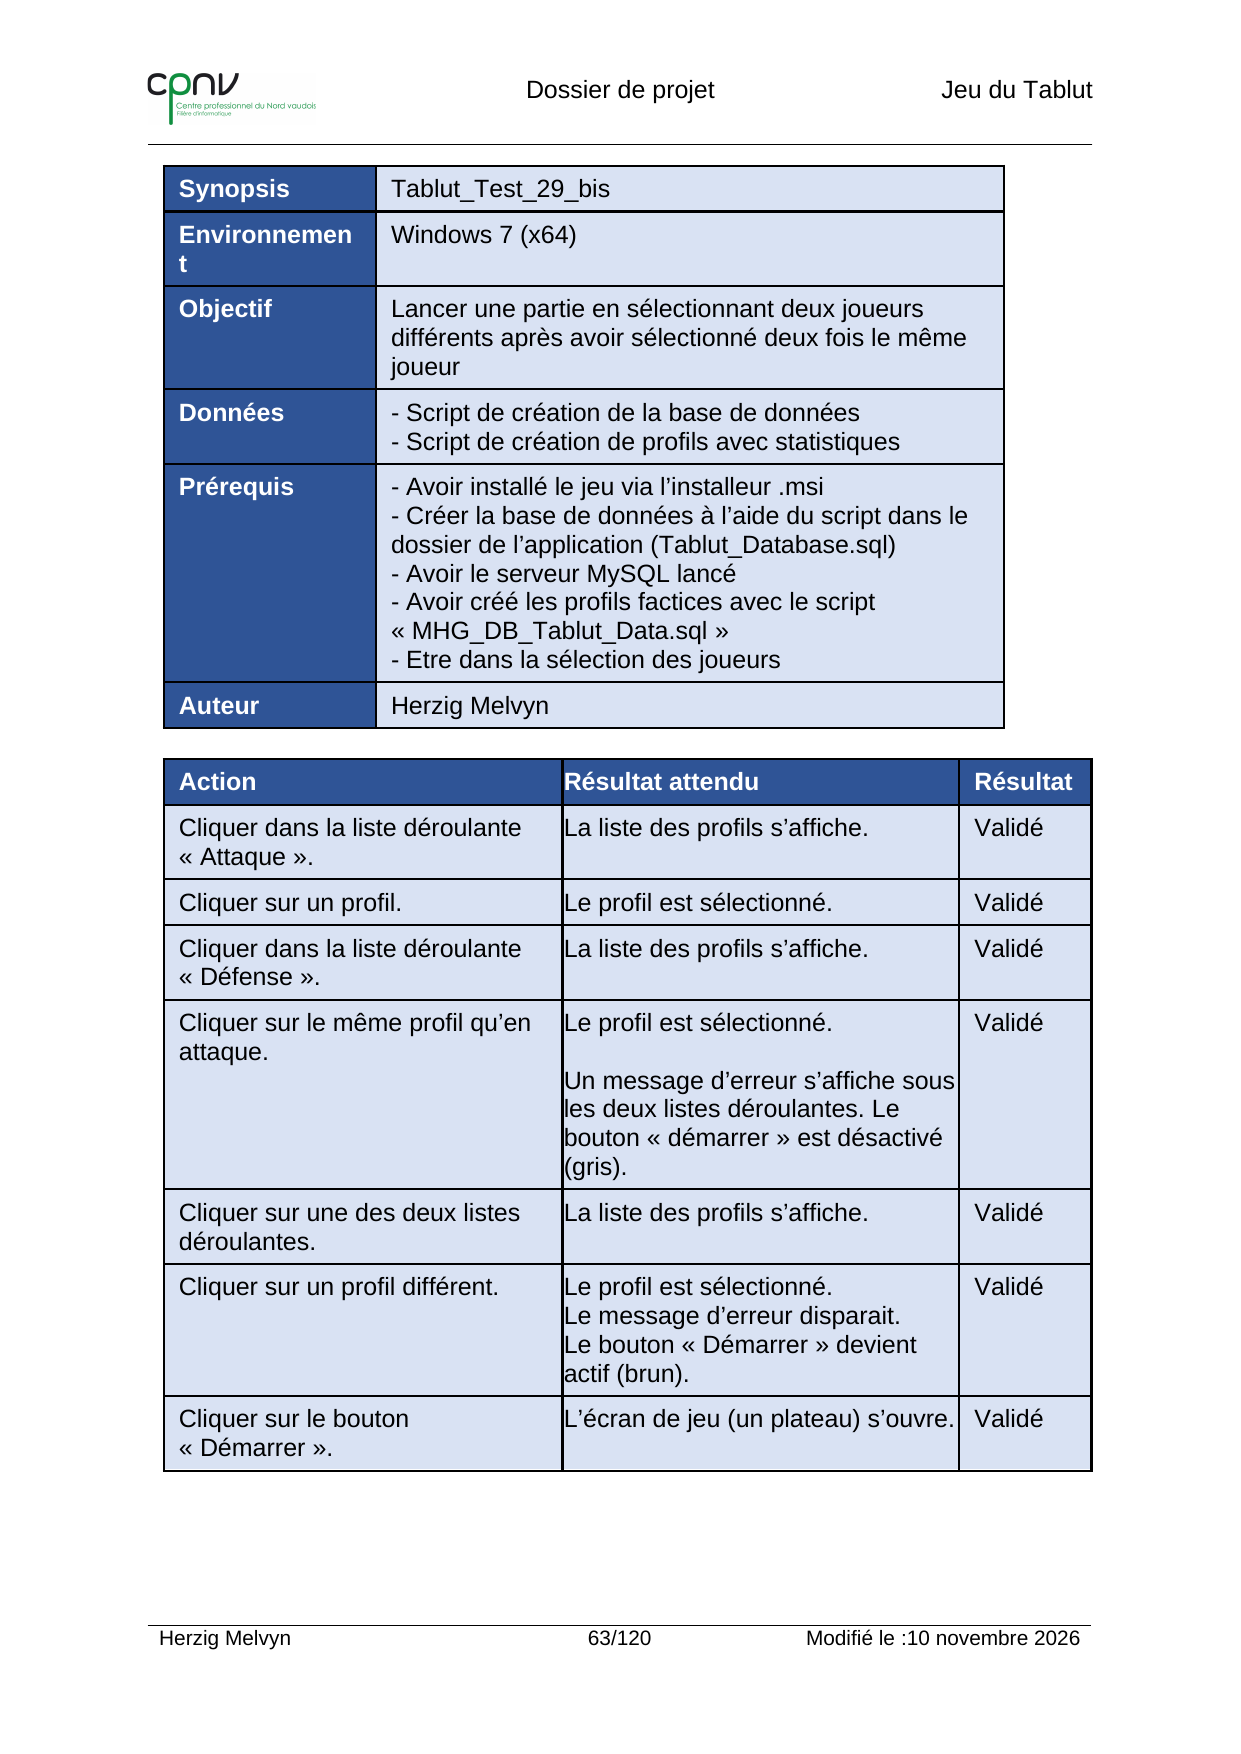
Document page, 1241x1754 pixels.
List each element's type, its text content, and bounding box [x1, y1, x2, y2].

table_cell Cliquer dans la liste déroulante « Attaque ». [165, 806, 561, 878]
table_cell Validé [960, 1190, 1090, 1263]
table_cell Le profil est sélectionné. Le message d’erreur disparait. Le bouton « Démarrer » devient actif (brun). [564, 1265, 958, 1395]
table_cell Environnement [165, 213, 375, 285]
table_cell Données [165, 390, 375, 463]
table_cell Prérequis [165, 465, 375, 681]
table_cell Cliquer sur une des deux listes déroulantes. [165, 1190, 561, 1263]
table_cell - Avoir installé le jeu via l’installeur .msi - Créer la base de données à l’aide du script dans le dossier de l’application (Tablut_Database.sql) - Avoir le serveur MySQL lancé - Avoir créé les profils factices avec le script « MHG_DB_Tablut_Data.sql » - Etre dans la sélection des joueurs [377, 465, 1003, 681]
table_cell Validé [960, 926, 1090, 999]
table_cell Le profil est sélectionné. Un message d’erreur s’affiche sous les deux listes déroulantes. Le bouton « démarrer » est désactivé (gris). [564, 1001, 958, 1188]
table_cell Validé [960, 880, 1090, 924]
table_cell Validé [960, 806, 1090, 878]
table_cell L’écran de jeu (un plateau) s’ouvre. [564, 1397, 958, 1469]
table_cell Cliquer sur le même profil qu’en attaque. [165, 1001, 561, 1188]
table_cell Validé [960, 1265, 1090, 1395]
table_cell Cliquer sur le bouton « Démarrer ». [165, 1397, 561, 1469]
picture [147, 73, 316, 125]
table_cell Auteur [165, 683, 375, 727]
table_cell Cliquer sur un profil. [165, 880, 561, 924]
table_header Tablut_Test_29_bis [377, 167, 1003, 210]
table_cell Windows 7 (x64) [377, 213, 1003, 285]
table_cell - Script de création de la base de données - Script de création de profils avec statistiques [377, 390, 1003, 463]
table_cell La liste des profils s’affiche. [564, 1190, 958, 1263]
table_cell Herzig Melvyn [377, 683, 1003, 727]
table_cell Cliquer dans la liste déroulante « Défense ». [165, 926, 561, 999]
table_cell La liste des profils s’affiche. [564, 806, 958, 878]
table_header Résultat attendu [564, 760, 958, 804]
table_header Résultat [960, 760, 1090, 804]
table_header Action [165, 760, 561, 804]
table_cell La liste des profils s’affiche. [564, 926, 958, 999]
table_cell Validé [960, 1001, 1090, 1188]
table_cell Objectif [165, 287, 375, 388]
table_cell Lancer une partie en sélectionnant deux joueurs différents après avoir sélectionné deux fois le même joueur [377, 287, 1003, 388]
table_header Synopsis [165, 167, 375, 210]
table_cell Le profil est sélectionné. [564, 880, 958, 924]
table_cell Cliquer sur un profil différent. [165, 1265, 561, 1395]
table_cell Validé [960, 1397, 1090, 1469]
